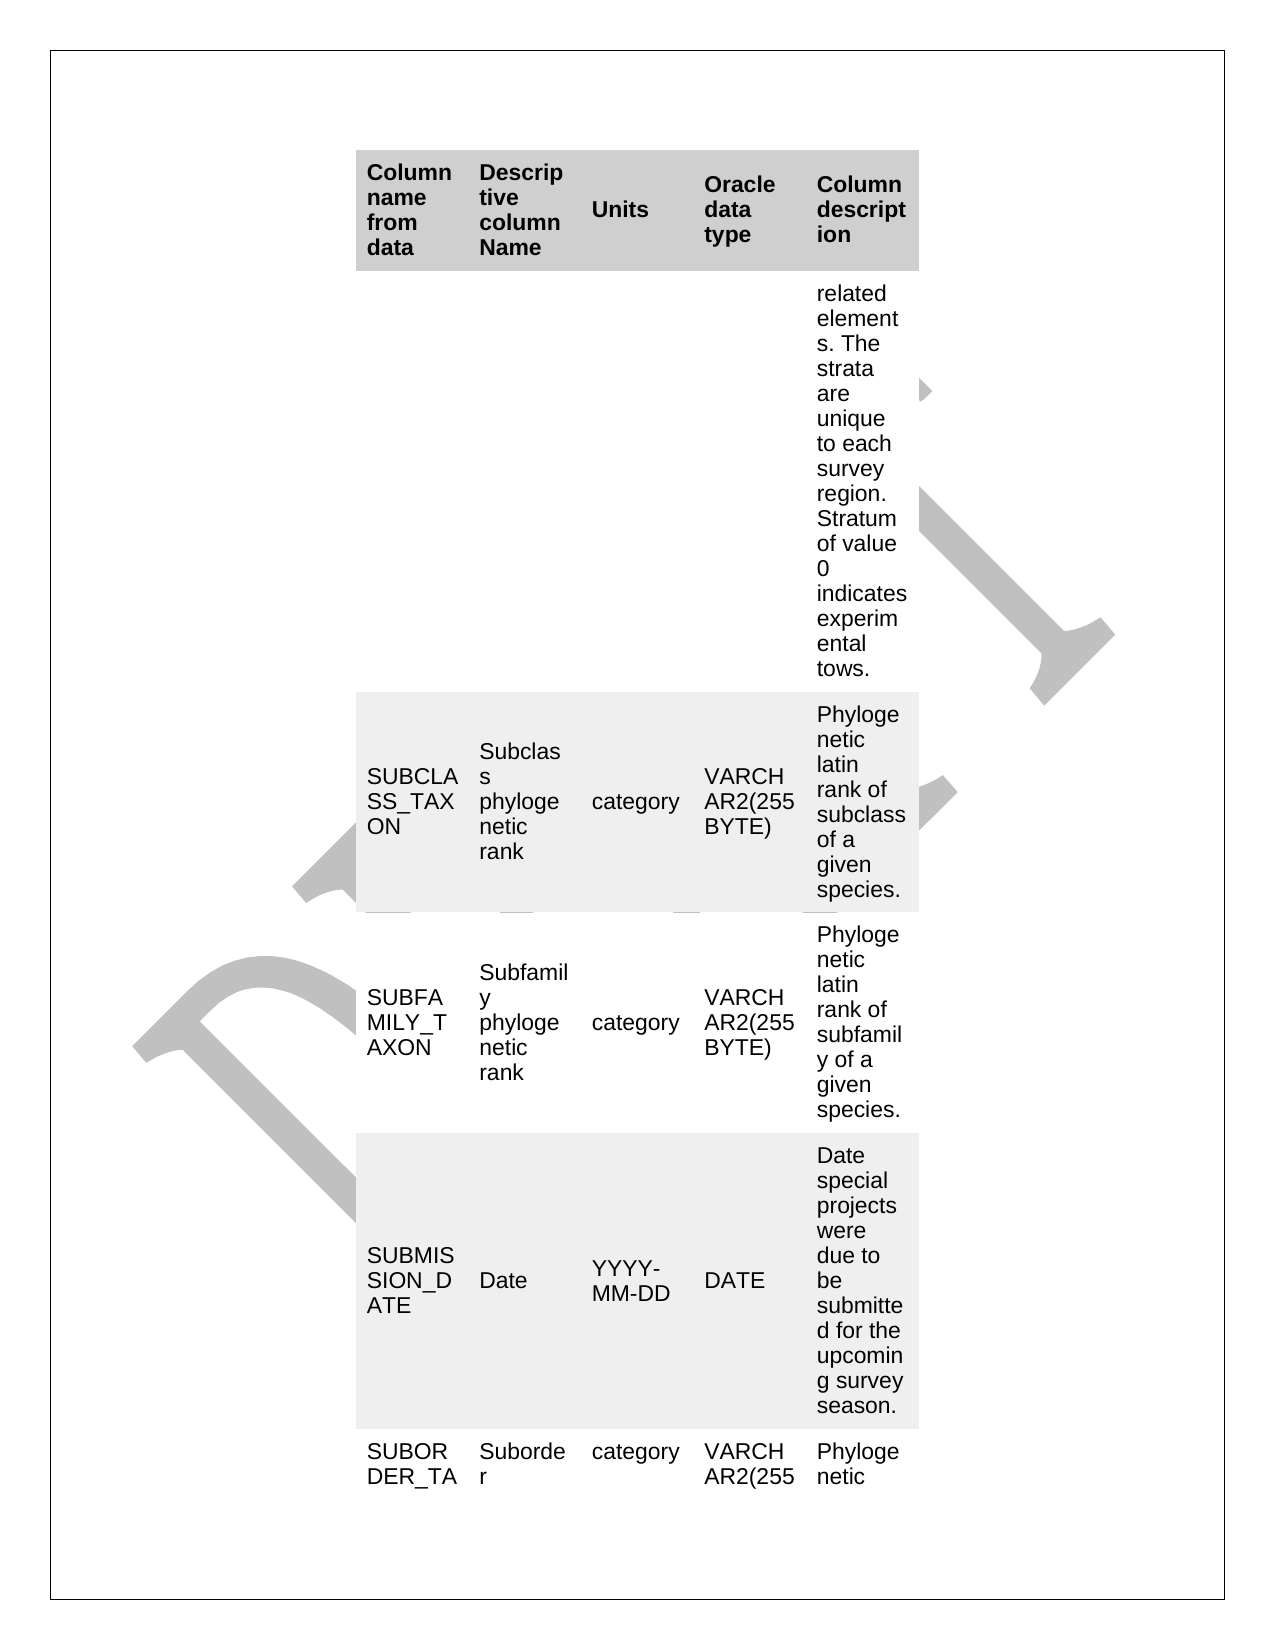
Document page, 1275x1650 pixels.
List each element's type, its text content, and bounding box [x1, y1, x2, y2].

table_header Column description [806, 150, 919, 271]
table_header Units [581, 150, 694, 271]
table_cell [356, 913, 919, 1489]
table_header Column name from data [356, 150, 469, 271]
table_header Oracle data type [694, 150, 806, 271]
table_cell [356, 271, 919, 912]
table_header Descriptive column Name [469, 150, 581, 271]
